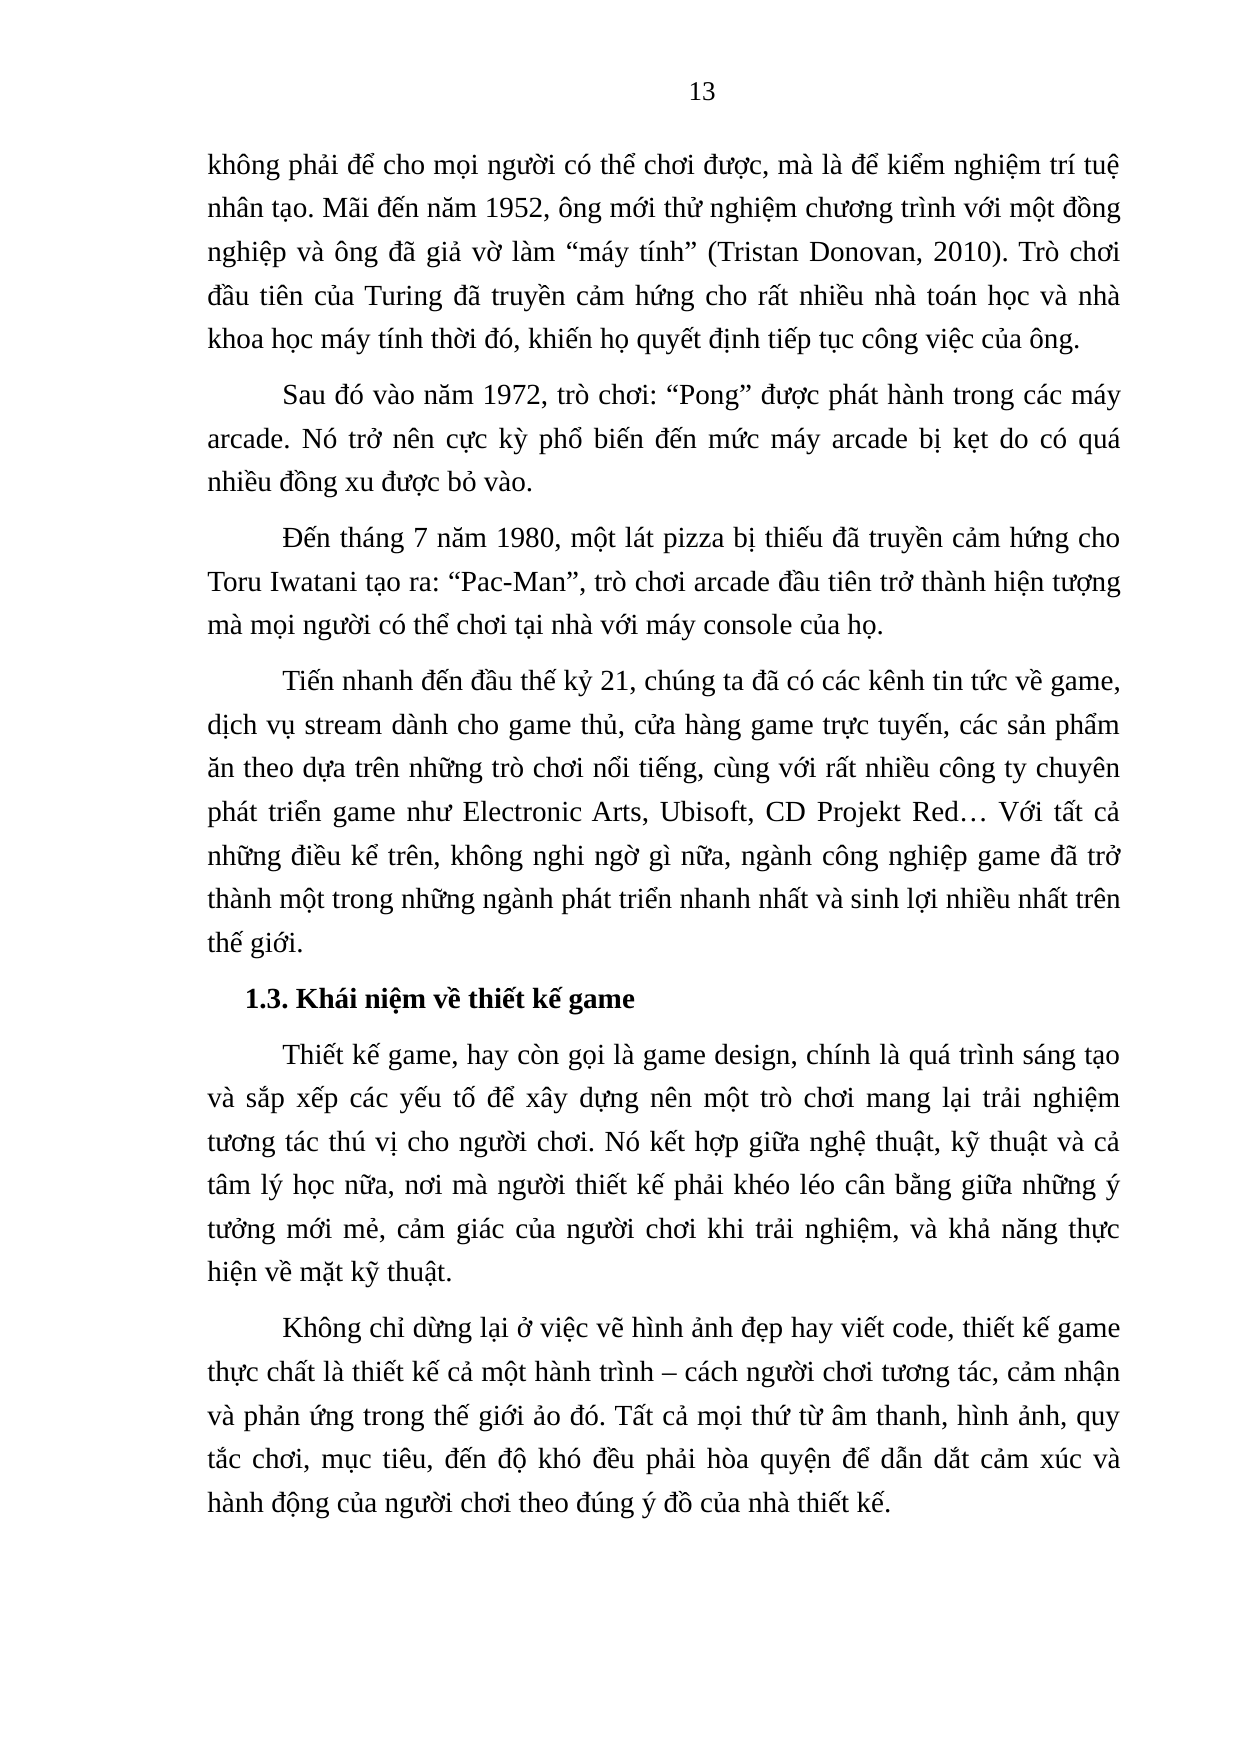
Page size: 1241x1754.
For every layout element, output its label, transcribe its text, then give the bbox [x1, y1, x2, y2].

text Đến tháng 7 năm 1980, một lát pizza bị thiếu đã truyền cảm hứng cho Toru Iwatani tạo ra: “Pac-Man”, trò chơi arcade đầu tiên trở thành hiện tượng mà mọi người có thể chơi tại nhà với máy console của họ. [207, 520, 1122, 641]
text Sau đó vào năm 1972, trò chơi: “Pong” được phát hành trong các máy arcade. Nó trở nên cực kỳ phổ biến đến mức máy arcade bị kẹt do có quá nhiều đồng xu được bỏ vào. [207, 377, 1122, 498]
text Không chỉ dừng lại ở việc vẽ hình ảnh đẹp hay viết code, thiết kế game thực chất là thiết kế cả một hành trình – cách người chơi tương tác, cảm nhận và phản ứng trong thế giới ảo đó. Tất cả mọi thứ từ âm thanh, hình ảnh, quy tắc chơi, mục tiêu, đến độ khó đều phải hòa quyện để dẫn dắt cảm xúc và hành động của người chơi theo đúng ý đồ của nhà thiết kế. [207, 1311, 1122, 1518]
subtitle Khái niệm về thiết kế game [244, 981, 1122, 1014]
text Thiết kế game, hay còn gọi là game design, chính là quá trình sáng tạo và sắp xếp các yếu tố để xây dựng nên một trò chơi mang lại trải nghiệm tương tác thú vị cho người chơi. Nó kết hợp giữa nghệ thuật, kỹ thuật và cả tâm lý học nữa, nơi mà người thiết kế phải khéo léo cân bằng giữa những ý tưởng mới mẻ, cảm giác của người chơi khi trải nghiệm, và khả năng thực hiện về mặt kỹ thuật. [207, 1037, 1122, 1288]
text Tiến nhanh đến đầu thế kỷ 21, chúng ta đã có các kênh tin tức về game, dịch vụ stream dành cho game thủ, cửa hàng game trực tuyến, các sản phẩm ăn theo dựa trên những trò chơi nổi tiếng, cùng với rất nhiều công ty chuyên phát triển game như Electronic Arts, Ubisoft, CD Projekt Red… Với tất cả những điều kể trên, không nghi ngờ gì nữa, ngành công nghiệp game đã trở thành một trong những ngành phát triển nhanh nhất và sinh lợi nhiều nhất trên thế giới. [207, 663, 1122, 958]
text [207, 147, 1122, 355]
